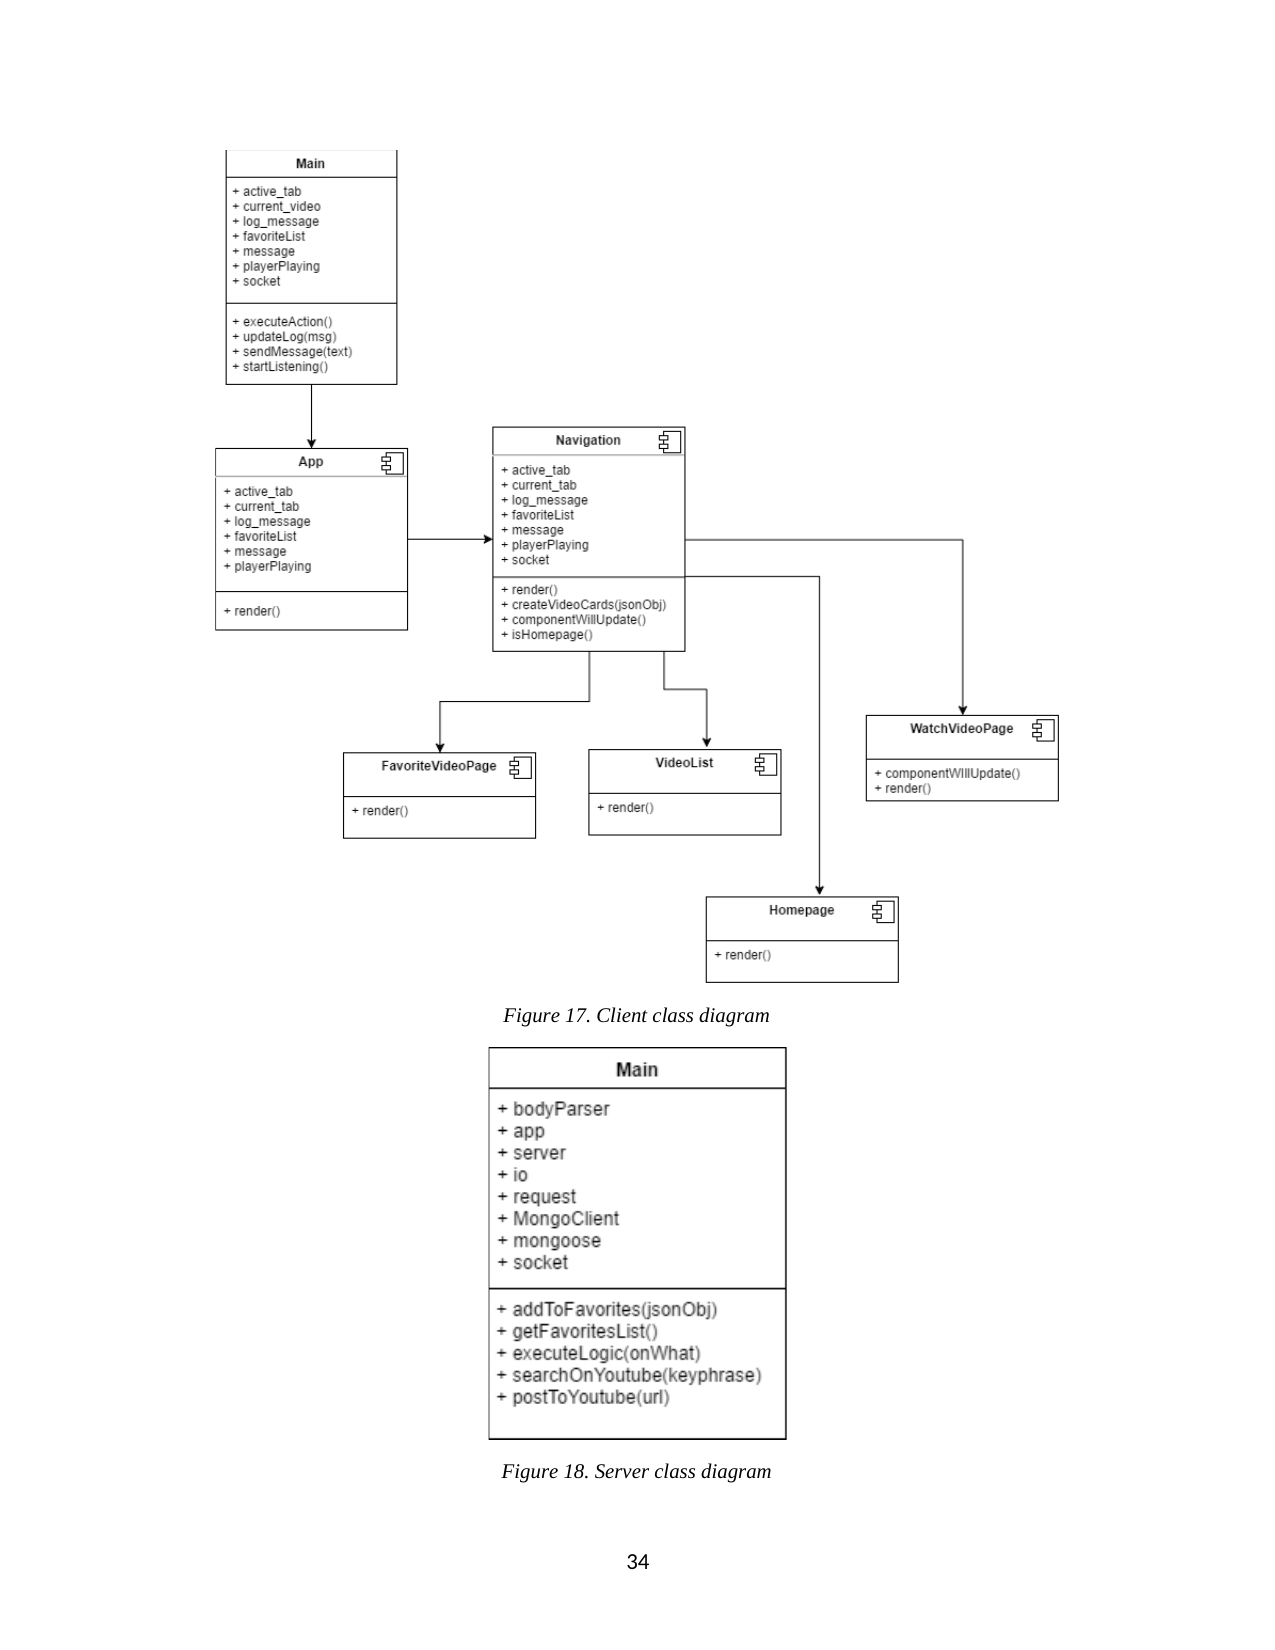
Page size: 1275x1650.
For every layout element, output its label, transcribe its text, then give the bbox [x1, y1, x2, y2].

picture [488, 1047, 787, 1440]
picture [215, 150, 1060, 984]
